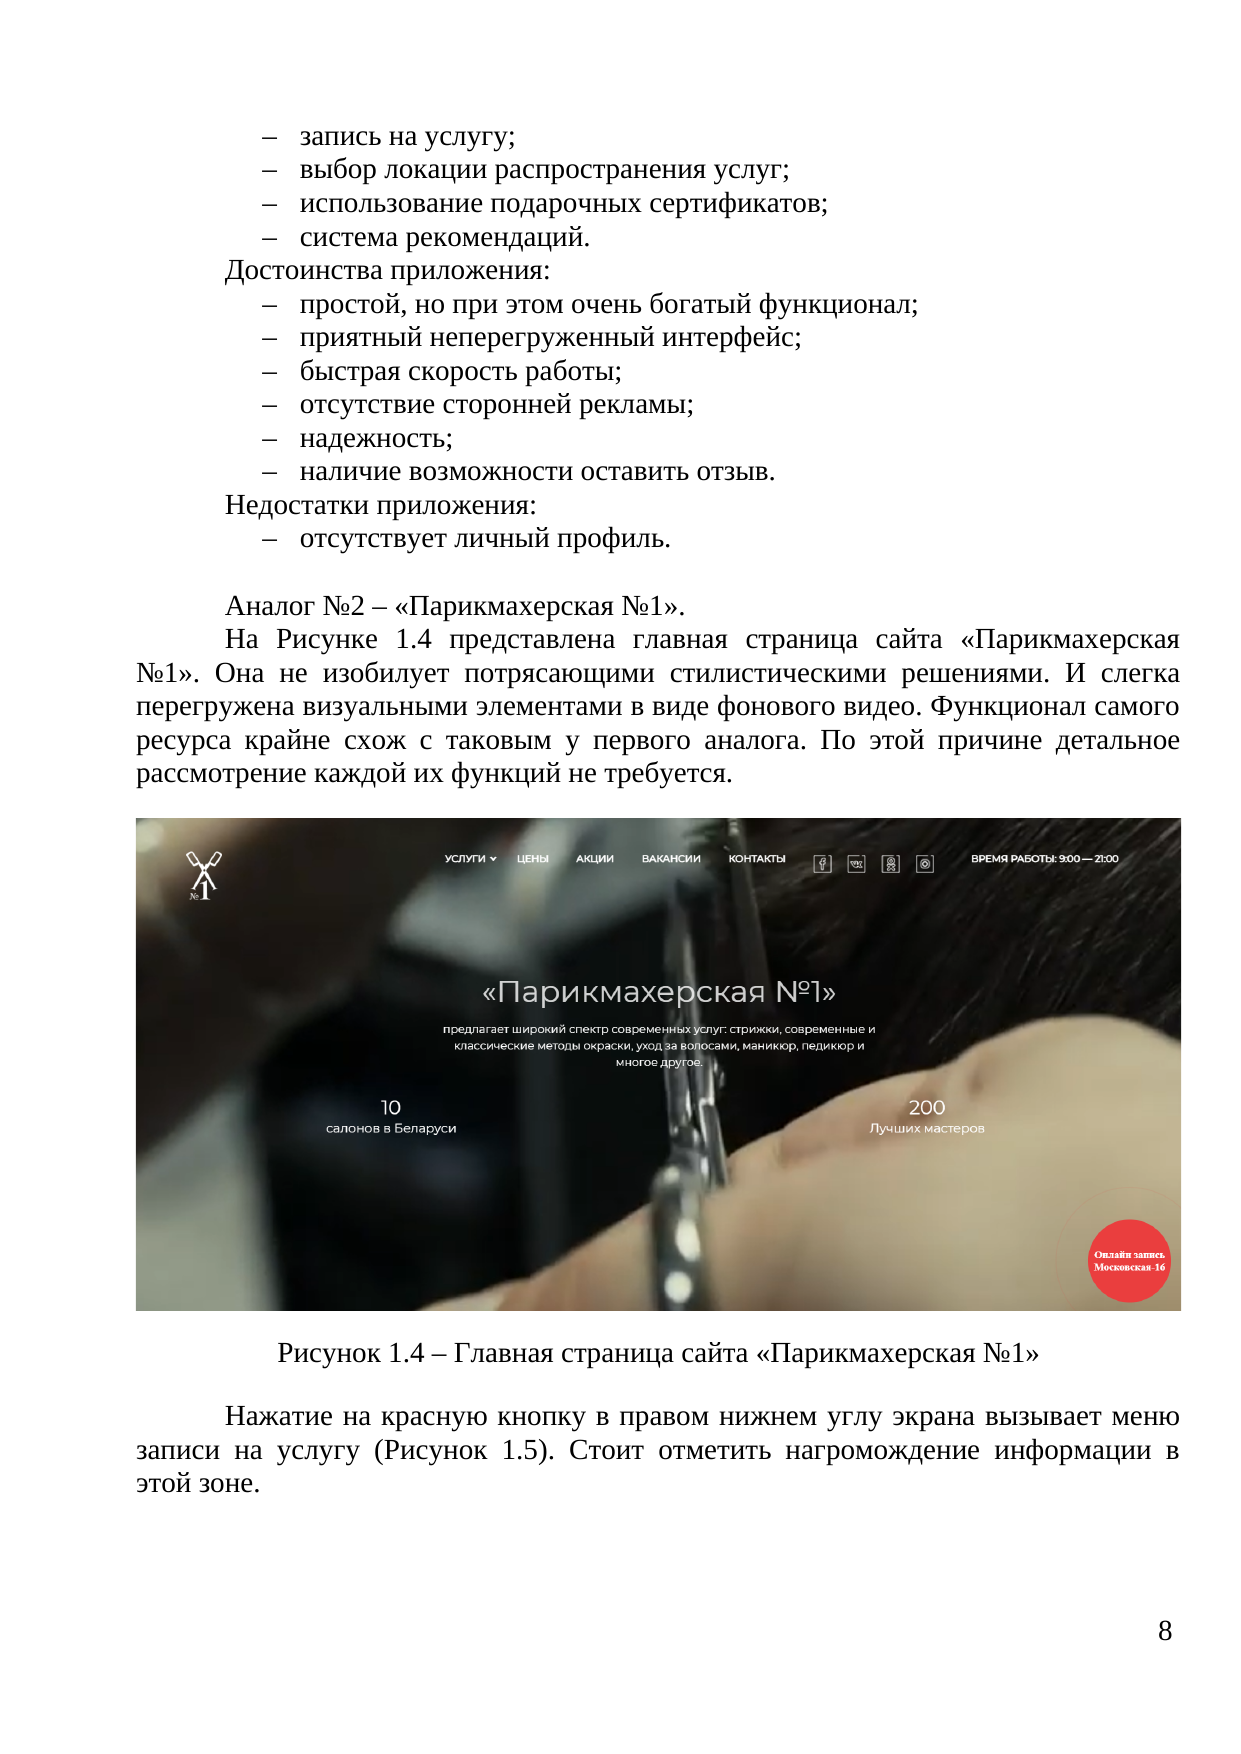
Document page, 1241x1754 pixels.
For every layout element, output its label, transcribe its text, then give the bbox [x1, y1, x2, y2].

text Аналог №2 – «Парикмахерская №1». [136, 588, 1181, 621]
text Нажатие на красную кнопку в правом нижнем углу экрана вызывает меню записи на услугу (Рисунок 1.5). Стоит отметить нагромождение информации в этой зоне. [136, 1398, 1181, 1499]
list наличие возможности оставить отзыв. [262, 453, 1181, 487]
list простой, но при этом очень богатый функционал; [262, 286, 1181, 319]
list быстрая скорость работы; [262, 353, 1181, 386]
list система рекомендаций. [262, 219, 1181, 252]
list использование подарочных сертификатов; [262, 185, 1181, 219]
list приятный неперегруженный интерфейс; [262, 319, 1181, 353]
list надежность; [262, 420, 1181, 453]
list выбор локации распространения услуг; [262, 152, 1181, 185]
list отсутствует личный профиль. [262, 521, 1181, 554]
text Достоинства приложения: [136, 252, 1181, 286]
picture [135, 818, 1182, 1311]
text Рисунок 1.4 – Главная страница сайта «Парикмахерская №1» [136, 1336, 1181, 1369]
list отсутствие сторонней рекламы; [262, 386, 1181, 420]
text Недостатки приложения: [136, 487, 1181, 521]
list запись на услугу; [262, 118, 1181, 152]
text На Рисунке 1.4 представлена главная страница сайта «Парикмахерская №1». Она не изобилует потрясающими стилистическими решениями. И слегка перегружена визуальными элементами в виде фонового видео. Функционал самого ресурса крайне схож с таковым у первого аналога. По этой причине детальное рассмотрение каждой их функций не требуется. [136, 621, 1181, 789]
